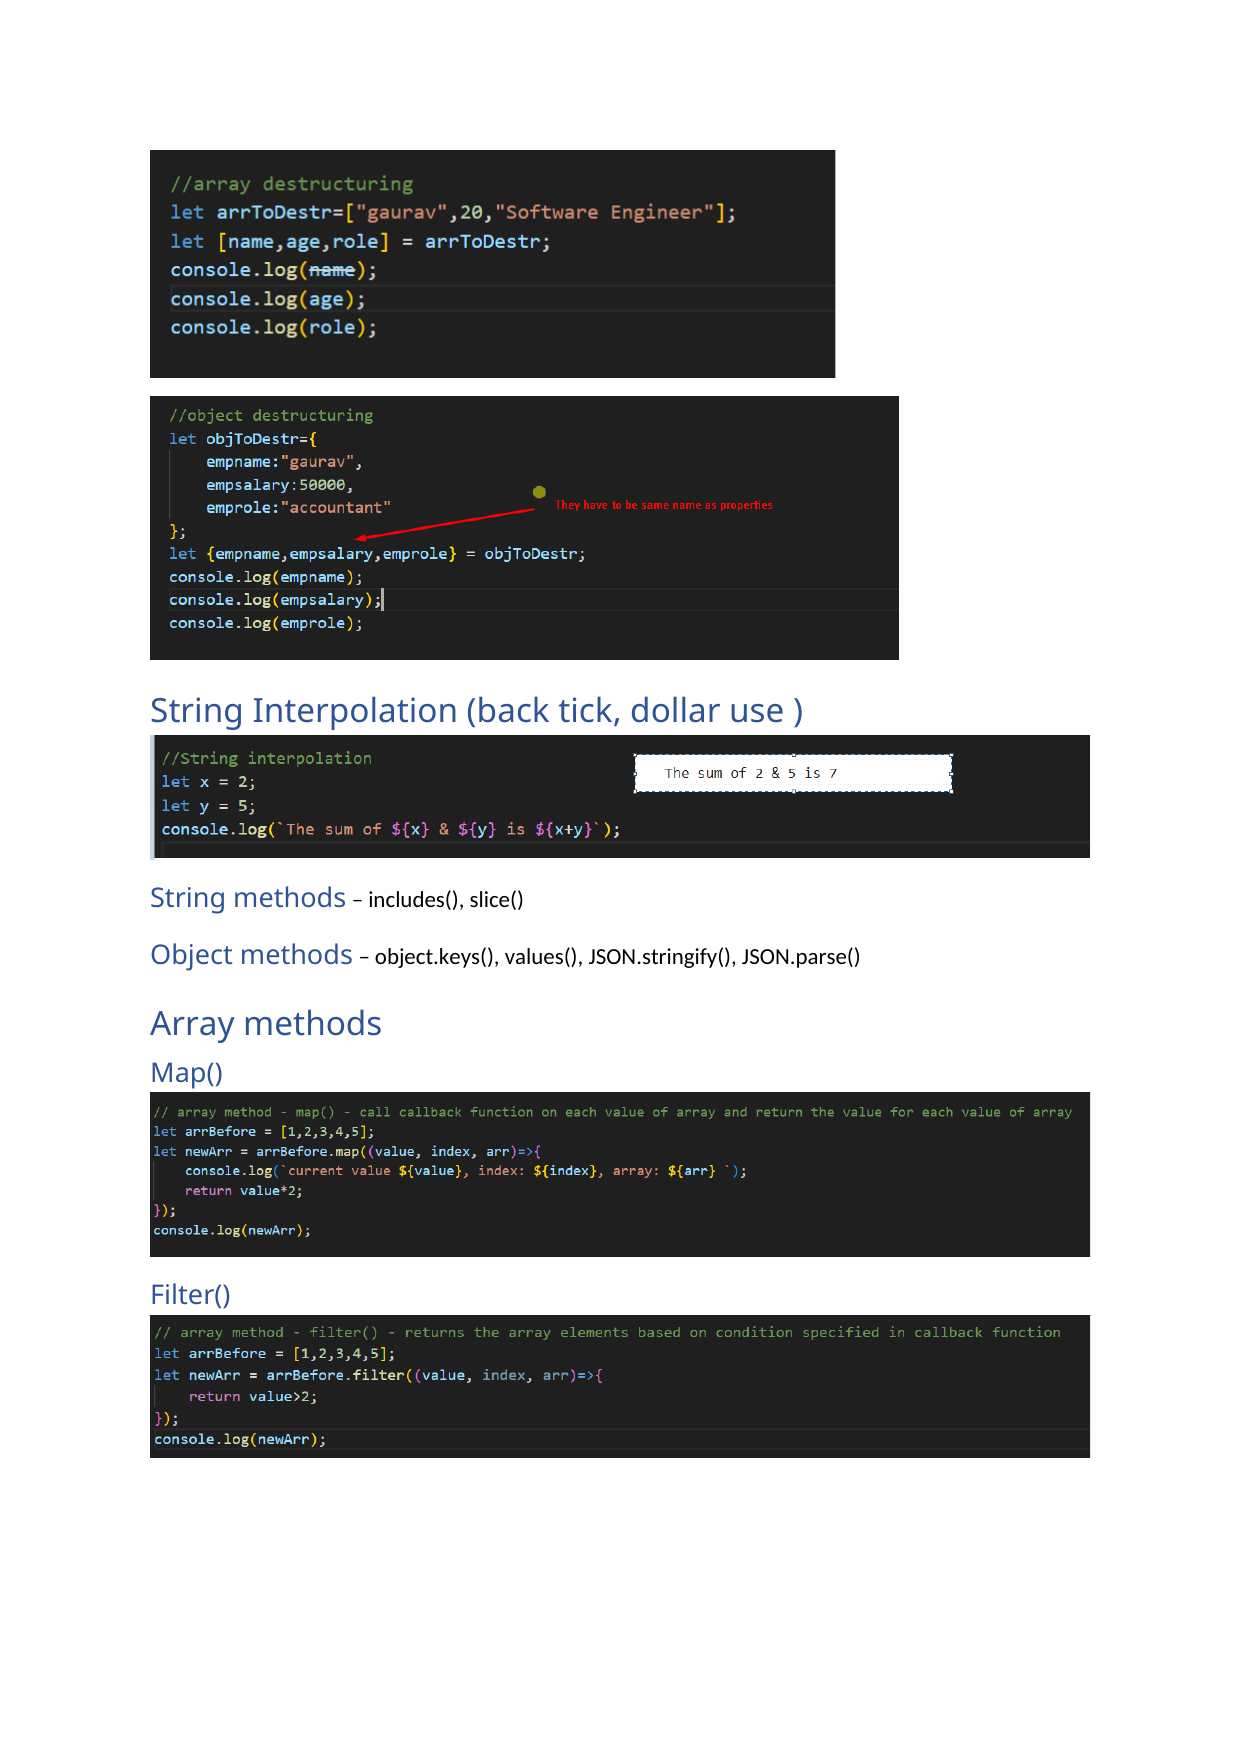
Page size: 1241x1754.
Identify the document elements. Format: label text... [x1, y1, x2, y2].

picture [150, 150, 836, 378]
picture [150, 396, 899, 660]
text String methods – includes(), slice() [150, 879, 1090, 916]
picture [150, 735, 1091, 860]
subtitle Map() [150, 1053, 1090, 1090]
subtitle Filter() [150, 1276, 1090, 1312]
text Object methods – object.keys(), values(), JSON.stringify(), JSON.parse() [150, 935, 1090, 972]
picture [150, 1315, 1091, 1458]
subtitle String Interpolation (back tick, dollar use ) [150, 686, 1090, 732]
picture [150, 1092, 1091, 1257]
subtitle Array methods [150, 1000, 1090, 1045]
